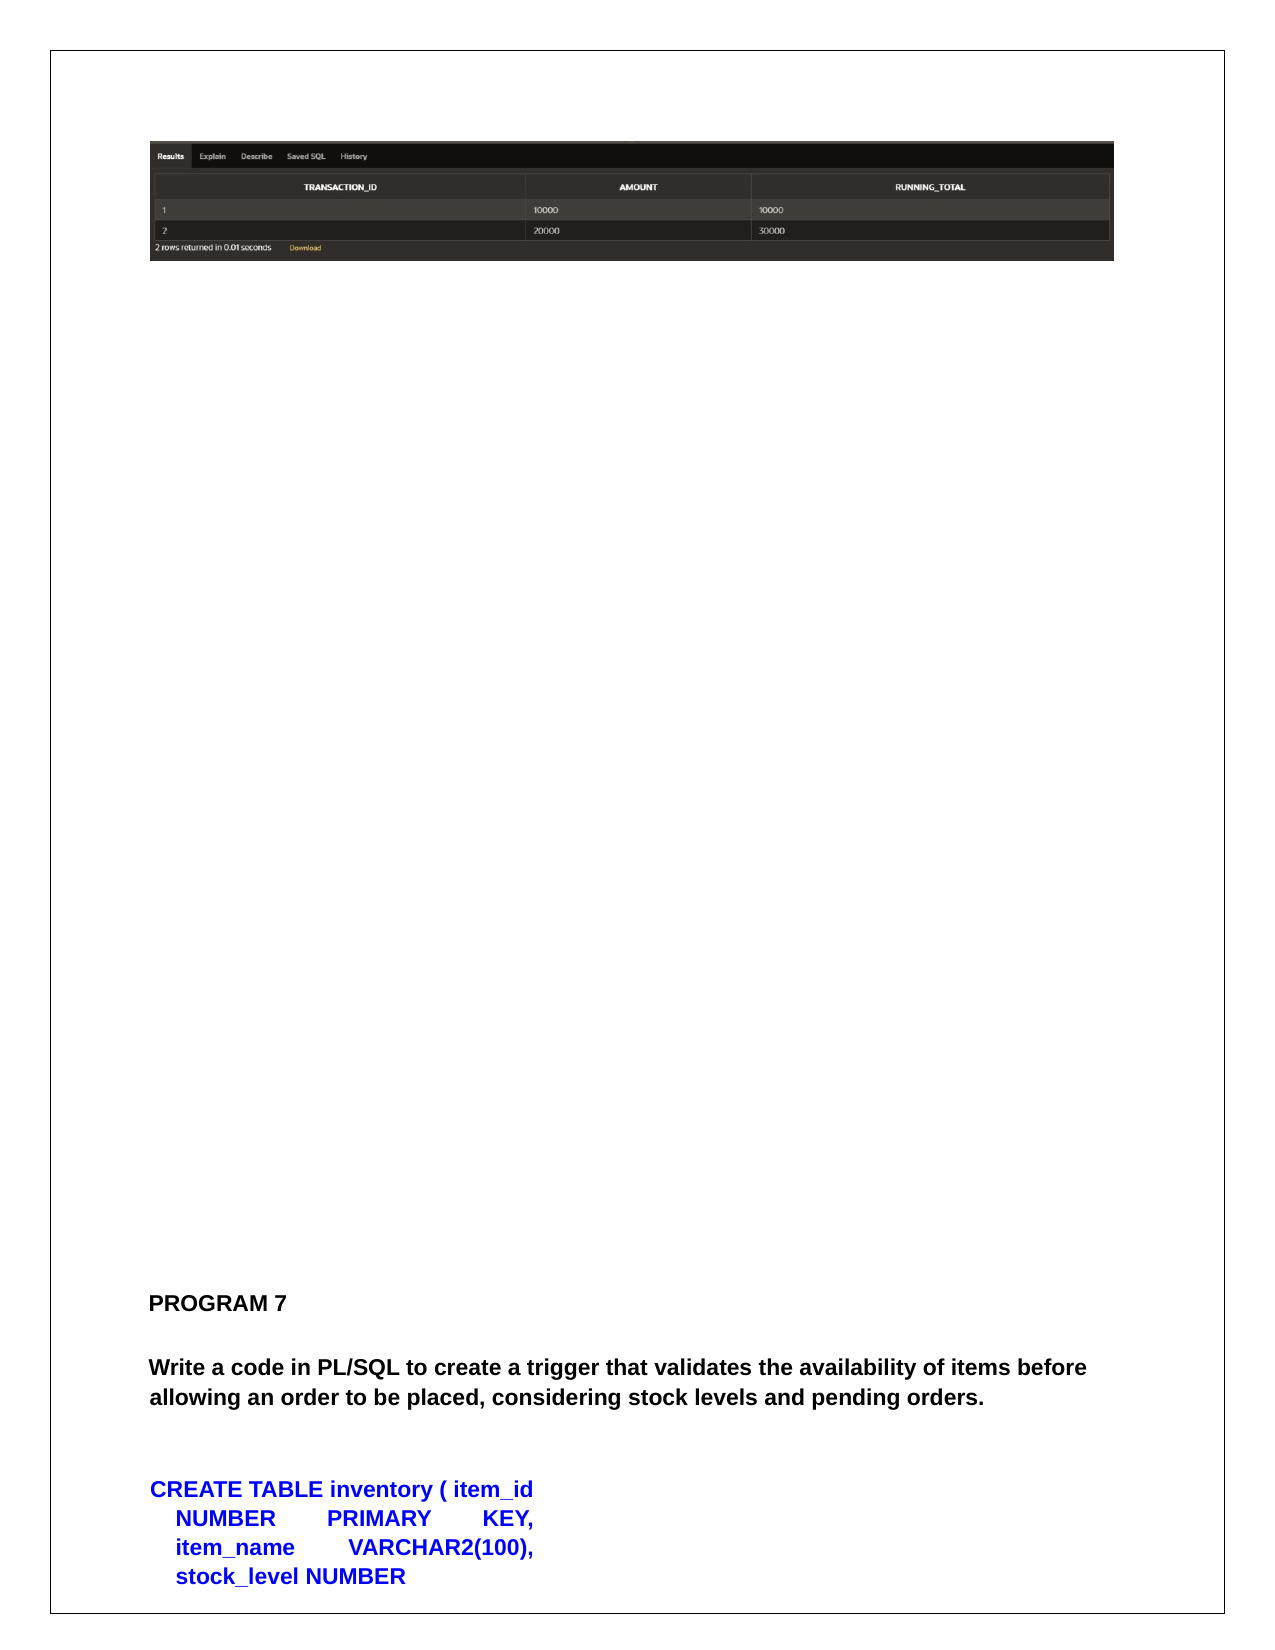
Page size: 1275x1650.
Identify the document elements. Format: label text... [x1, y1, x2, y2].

text PROGRAM 7 [148, 1290, 1125, 1317]
text CREATE TABLE inventory ( item_id NUMBER PRIMARY KEY, item_name VARCHAR2(100), stock_level NUMBER [150, 1476, 534, 1589]
text Write a code in PL/SQL to create a trigger that validates the availability of items before allowing an order to be placed, considering stock levels and pending orders. [148, 1354, 1125, 1410]
picture [150, 141, 1114, 261]
